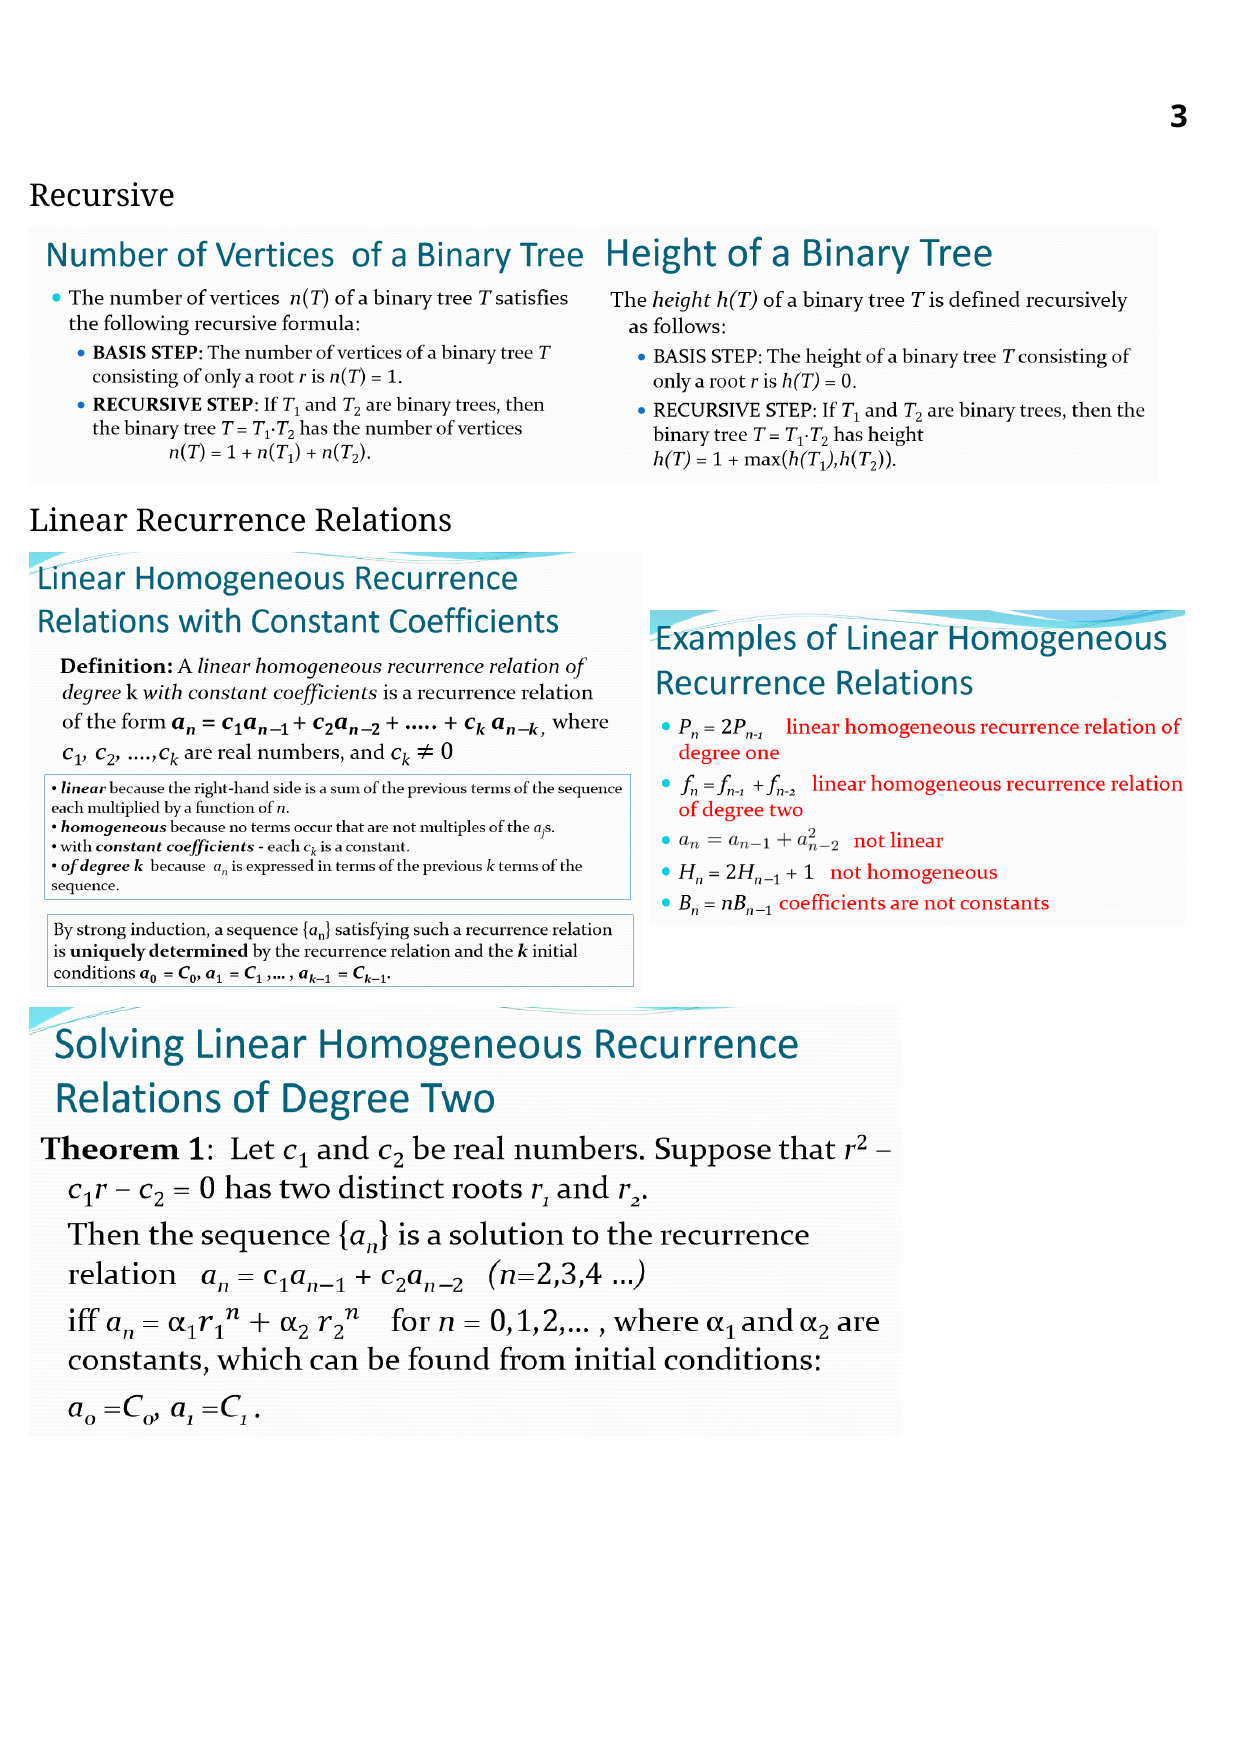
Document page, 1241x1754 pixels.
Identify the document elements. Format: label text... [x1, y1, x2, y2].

picture [28, 227, 1159, 484]
text Recursive [29, 162, 1211, 227]
picture [28, 552, 643, 992]
text Linear Recurrence Relations [29, 487, 1211, 552]
picture [28, 1007, 901, 1437]
picture [650, 610, 1186, 926]
